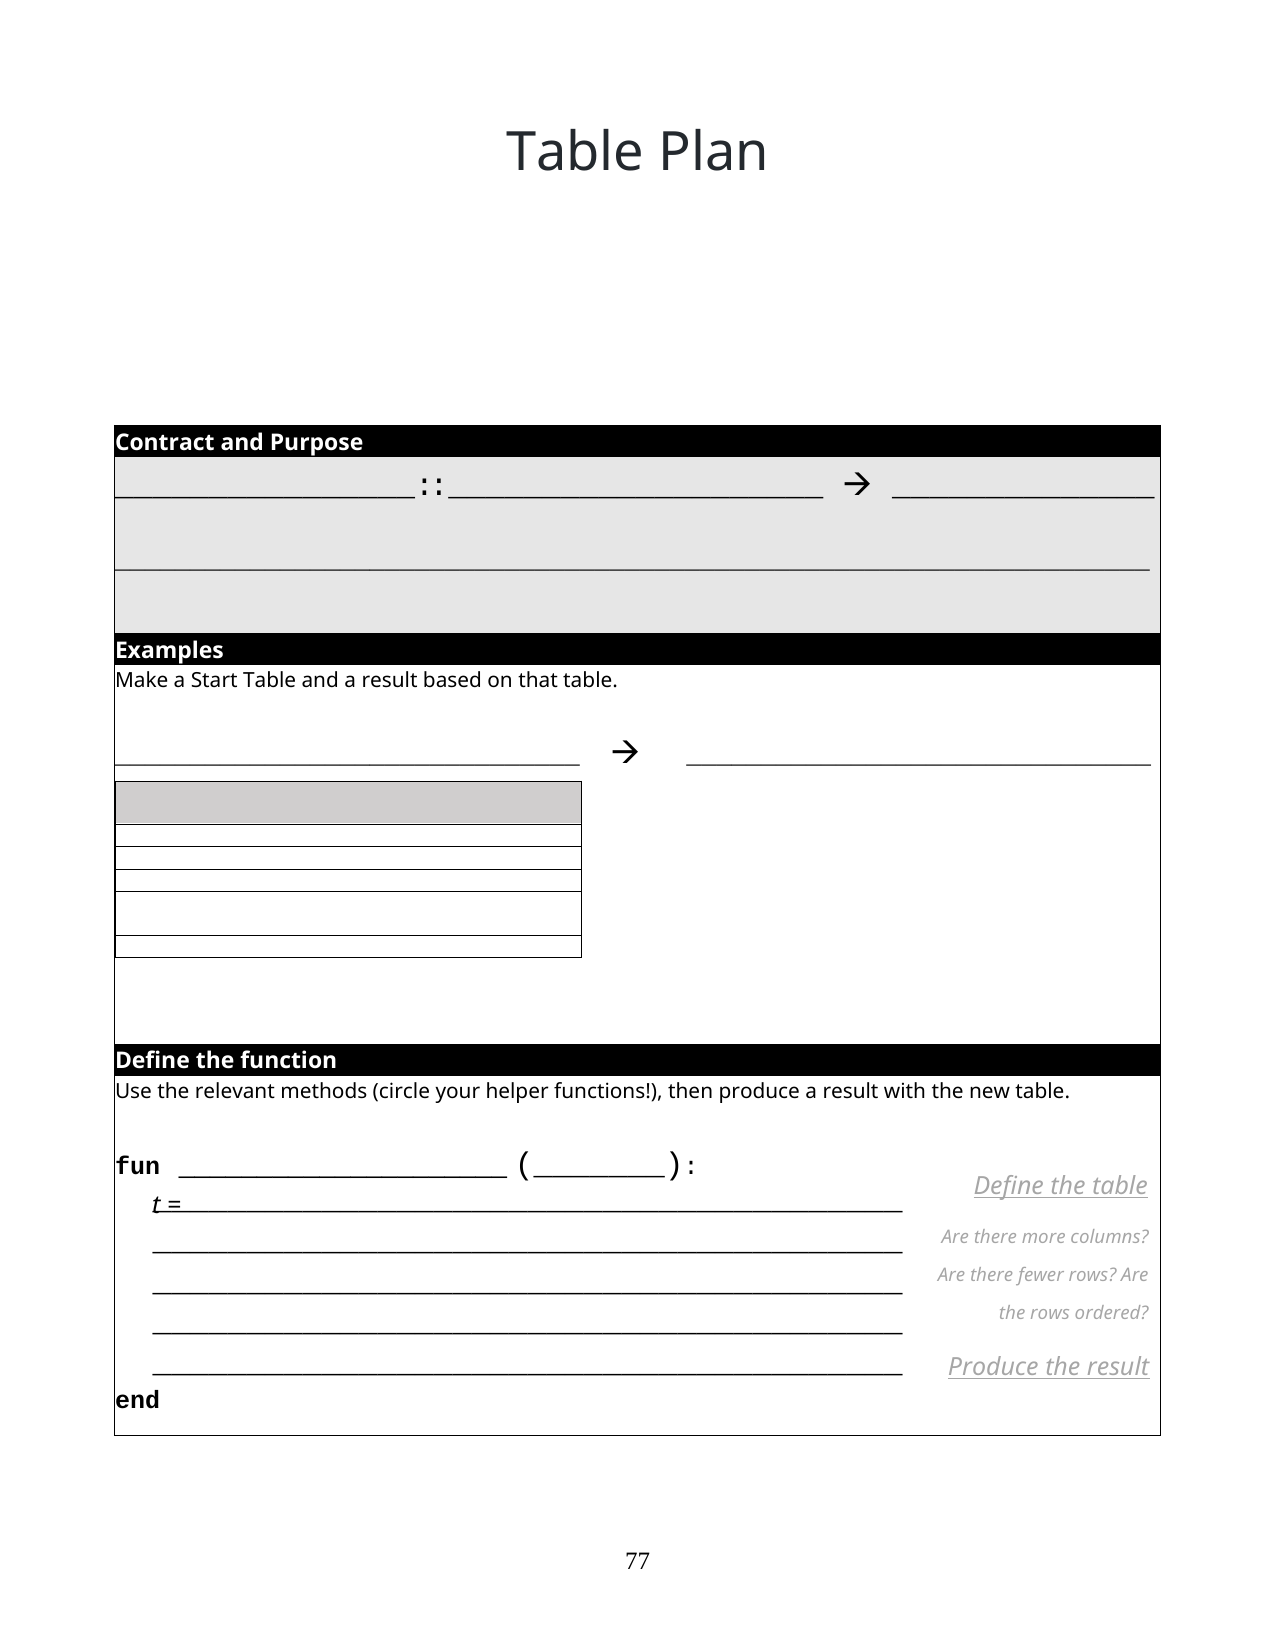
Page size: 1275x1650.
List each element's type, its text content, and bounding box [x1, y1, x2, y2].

subtitle Table Plan [112, 112, 1162, 186]
table_cell Examples Make a Start Table and a result based on that table. _______________________________ _______________________________ [115, 665, 1160, 1043]
table_header Contract and Purpose ________________::____________________ ______________ _____________________________________________________________________ [115, 457, 1160, 633]
table_cell Define the function Use the relevant methods (circle your helper functions!), then produce a result with the new table. fun _____________________ (_______): ________________________________________ ________________________________________ ________________________________________ ________________________________________ ________________________________________ end [115, 1076, 1160, 1435]
